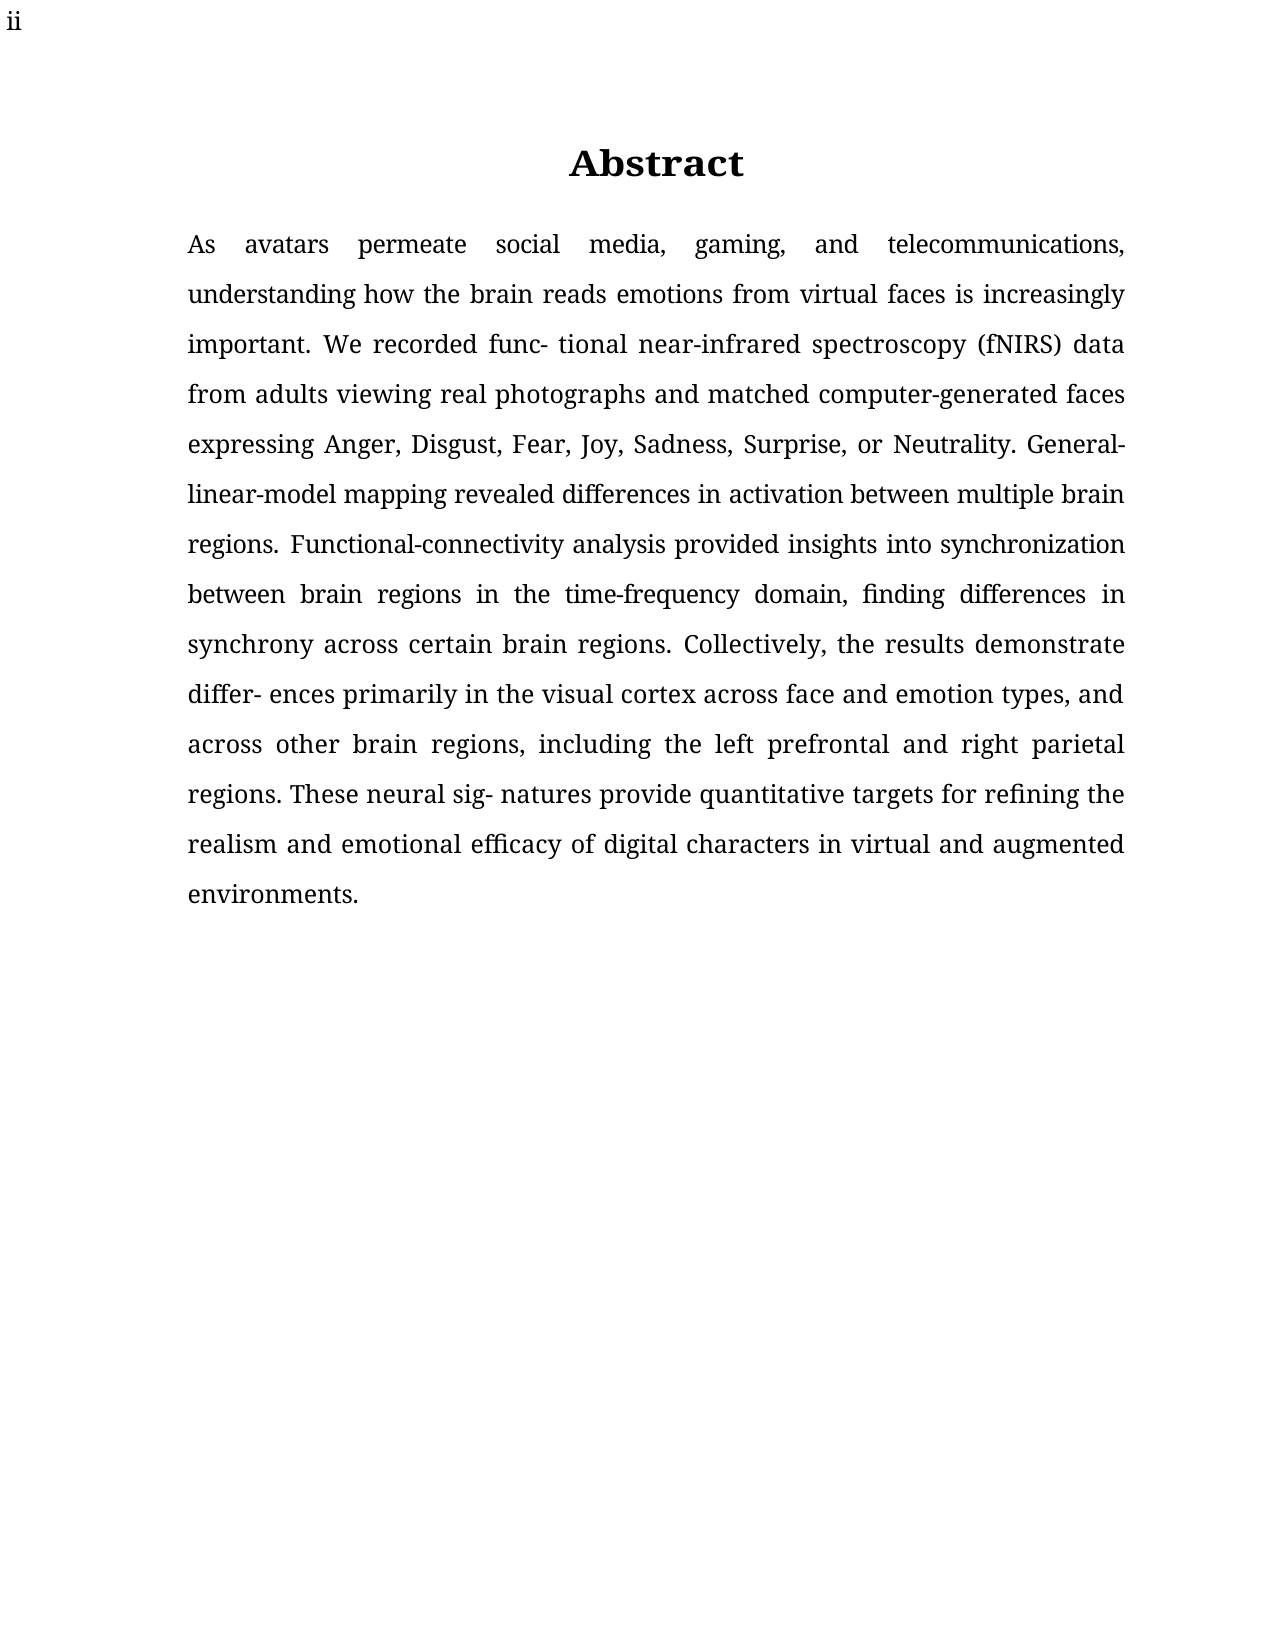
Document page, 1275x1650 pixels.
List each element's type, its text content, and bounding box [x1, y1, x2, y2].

text As avatars permeate social media, gaming, and telecommunications, understanding how the brain reads emotions from virtual faces is increasingly important. We recorded func- tional near-infrared spectroscopy (fNIRS) data from adults viewing real photographs and matched computer-generated faces expressing Anger, Disgust, Fear, Joy, Sadness, Surprise, or Neutrality. General-linear-model mapping revealed differences in activation between multiple brain regions. Functional-connectivity analysis provided insights into synchronization between brain regions in the time-frequency domain, finding differences in synchrony across certain brain regions. Collectively, the results demonstrate differ- ences primarily in the visual cortex across face and emotion types, and across other brain regions, including the left prefrontal and right parietal regions. These neural sig- natures provide quantitative targets for refining the realism and emotional efficacy of digital characters in virtual and augmented environments. [187, 226, 1126, 910]
subtitle Abstract [171, 138, 1142, 186]
